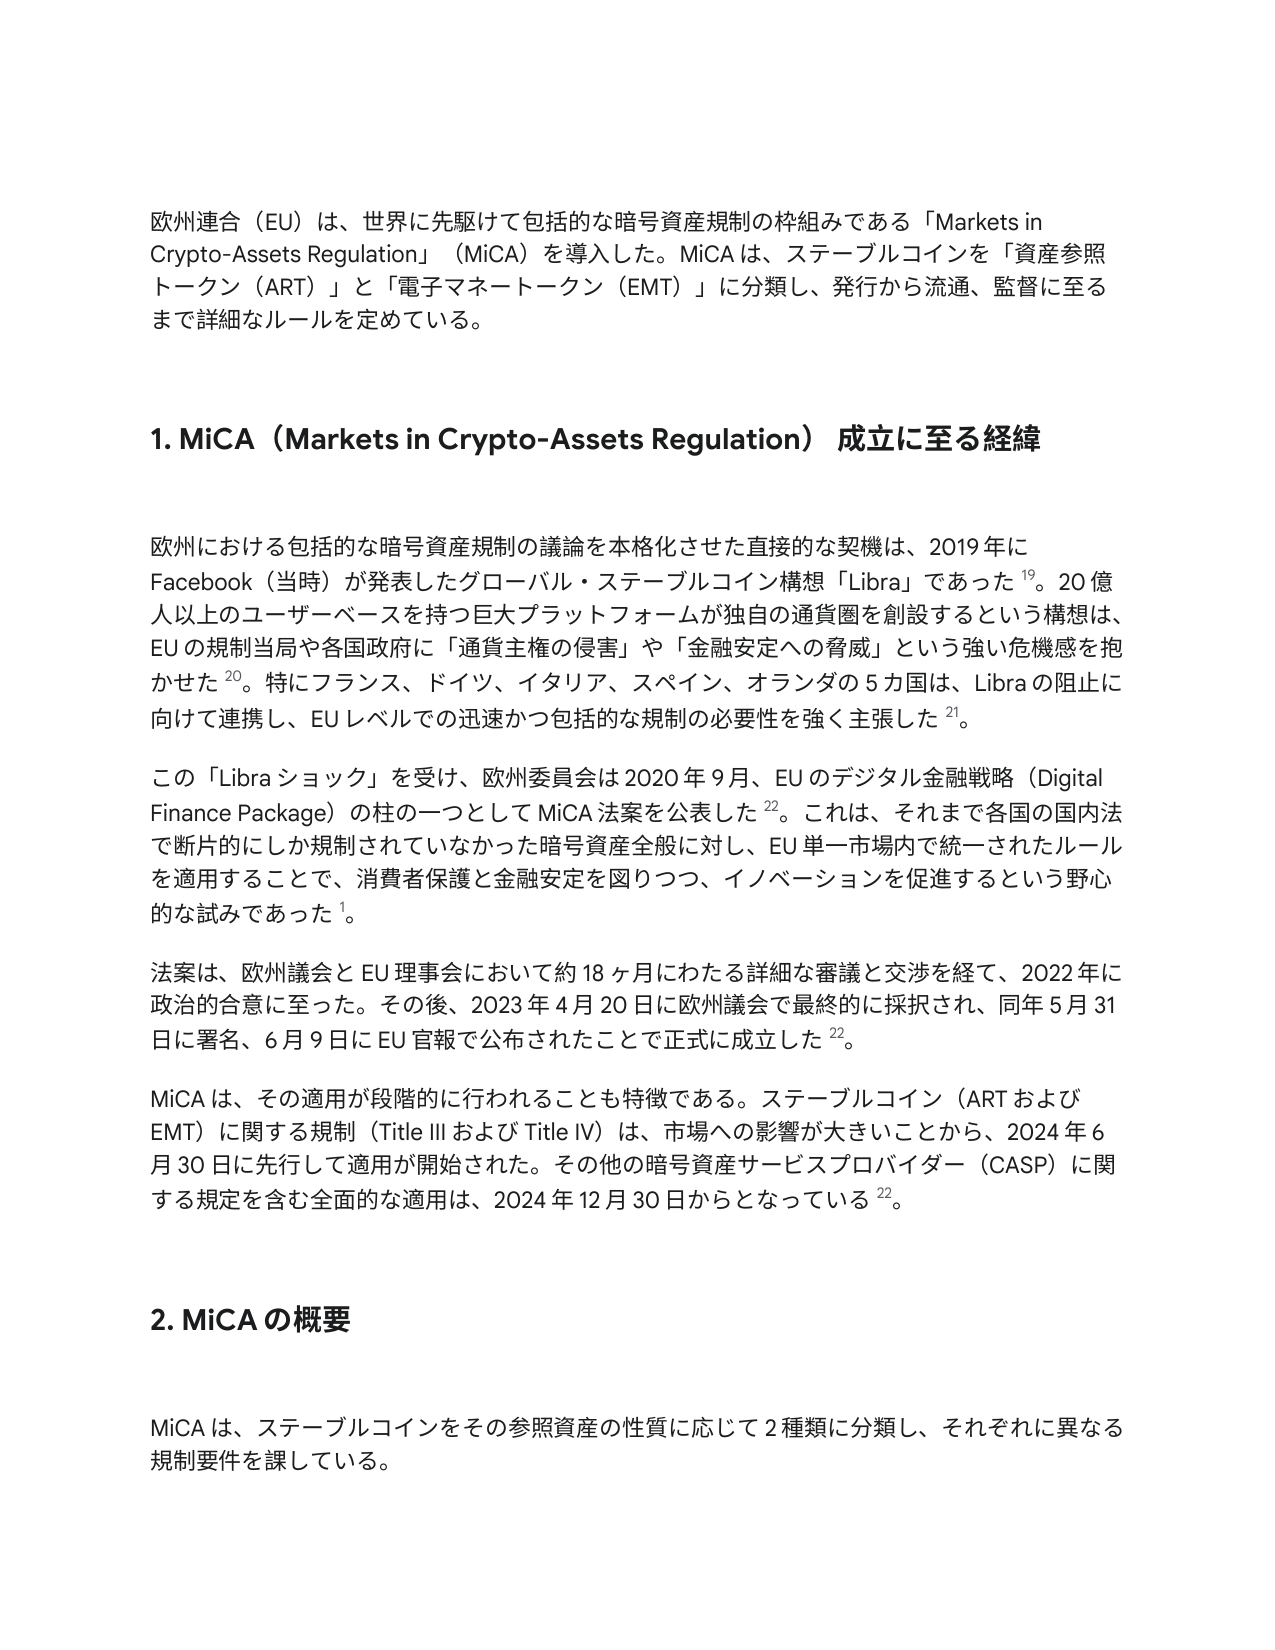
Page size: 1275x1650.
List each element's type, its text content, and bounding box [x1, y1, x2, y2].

subtitle 1. MiCA（Markets in Crypto-Assets Regulation） 成立に至る経緯 [150, 421, 1125, 458]
text 欧州連合（EU）は、世界に先駆けて包括的な暗号資産規制の枠組みである「Markets in Crypto-Assets Regulation」（MiCA）を導入した。MiCAは、ステーブルコインを「資産参照トークン（ART）」と「電子マネートークン（EMT）」に分類し、発行から流通、監督に至るまで詳細なルールを定めている。 [150, 208, 1125, 334]
subtitle 2. MiCAの概要 [150, 1302, 1125, 1339]
text 法案は、欧州議会とEU理事会において約18ヶ月にわたる詳細な審議と交渉を経て、2022年に政治的合意に至った。その後、2023年4月20日に欧州議会で最終的に採択され、同年5月31日に署名、6月9日にEU官報で公布されたことで正式に成立した 22。 [150, 959, 1125, 1056]
text この「Libraショック」を受け、欧州委員会は2020年9月、EUのデジタル金融戦略（Digital Finance Package）の柱の一つとしてMiCA法案を公表した 22。これは、それまで各国の国内法で断片的にしか規制されていなかった暗号資産全般に対し、EU単一市場内で統一されたルールを適用することで、消費者保護と金融安定を図りつつ、イノベーションを促進するという野心的な試みであった 1。 [150, 764, 1125, 929]
text MiCAは、その適用が段階的に行われることも特徴である。ステーブルコイン（ARTおよびEMT）に関する規制（Title IIIおよびTitle IV）は、市場への影響が大きいことから、2024年6月30日に先行して適用が開始された。その他の暗号資産サービスプロバイダー（CASP）に関する規定を含む全面的な適用は、2024年12月30日からとなっている 22。 [150, 1085, 1125, 1215]
text 欧州における包括的な暗号資産規制の議論を本格化させた直接的な契機は、2019年にFacebook（当時）が発表したグローバル・ステーブルコイン構想「Libra」であった 19。20億人以上のユーザーベースを持つ巨大プラットフォームが独自の通貨圏を創設するという構想は、EUの規制当局や各国政府に「通貨主権の侵害」や「金融安定への脅威」という強い危機感を抱かせた 20。特にフランス、ドイツ、イタリア、スペイン、オランダの5カ国は、Libraの阻止に向けて連携し、EUレベルでの迅速かつ包括的な規制の必要性を強く主張した 21。 [150, 533, 1125, 734]
text MiCAは、ステーブルコインをその参照資産の性質に応じて2種類に分類し、それぞれに異なる規制要件を課している。 [150, 1414, 1125, 1476]
